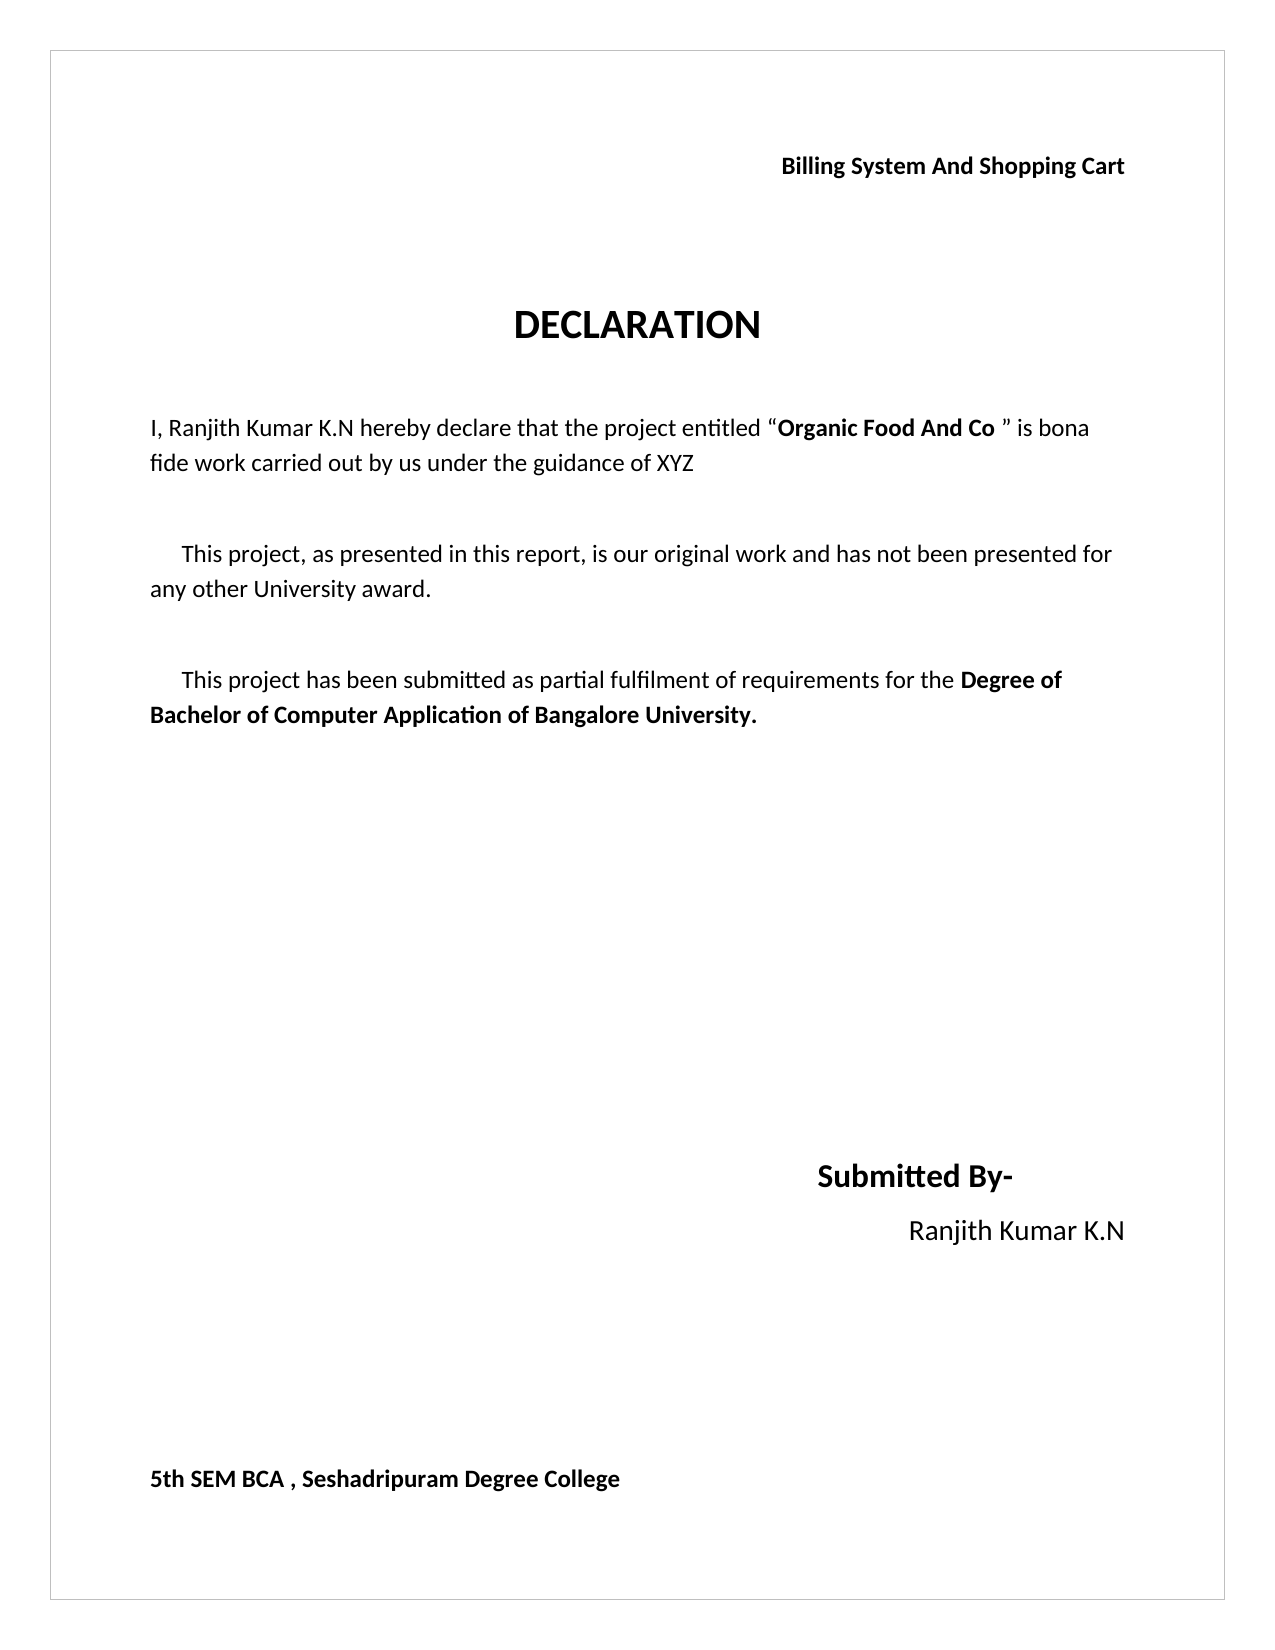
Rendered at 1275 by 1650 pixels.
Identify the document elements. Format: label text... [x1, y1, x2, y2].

text I, Ranjith Kumar K.N hereby declare that the project entitled “Organic Food And Co ” is bona fide work carried out by us under the guidance of XYZ [150, 412, 1125, 478]
text 5th SEM BCA , Seshadripuram Degree College [150, 1463, 1125, 1494]
text Submitted By- [150, 1155, 1125, 1196]
text Ranjith Kumar K.N [150, 1212, 1125, 1248]
text This project has been submitted as partial fulfilment of requirements for the Degree of Bachelor of Computer Application of Bangalore University. [150, 664, 1125, 729]
text This project, as presented in this report, is our original work and has not been presented for any other University award. [150, 538, 1125, 604]
text Billing System And Shopping Cart [150, 150, 1125, 181]
text DECLARATION [150, 298, 1125, 349]
